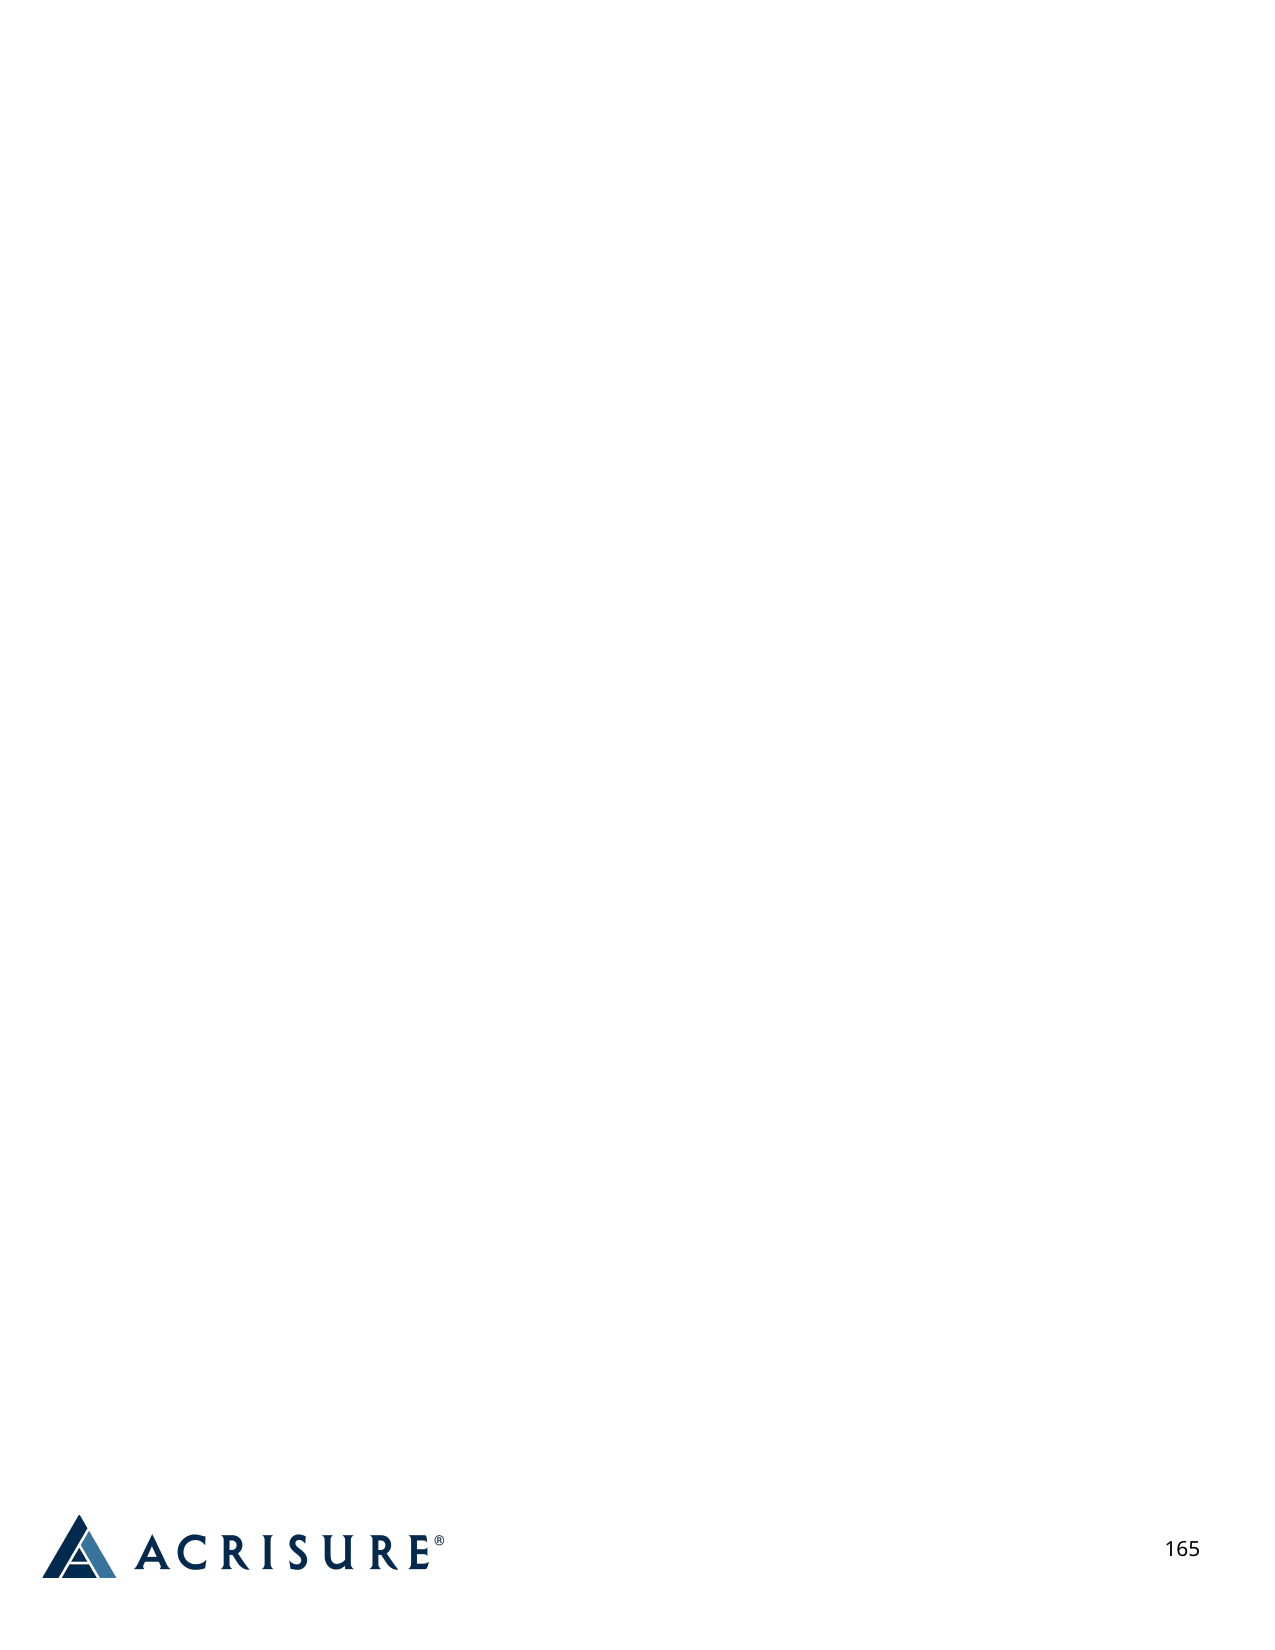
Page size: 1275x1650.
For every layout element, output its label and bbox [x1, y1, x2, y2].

picture [42, 1515, 444, 1578]
